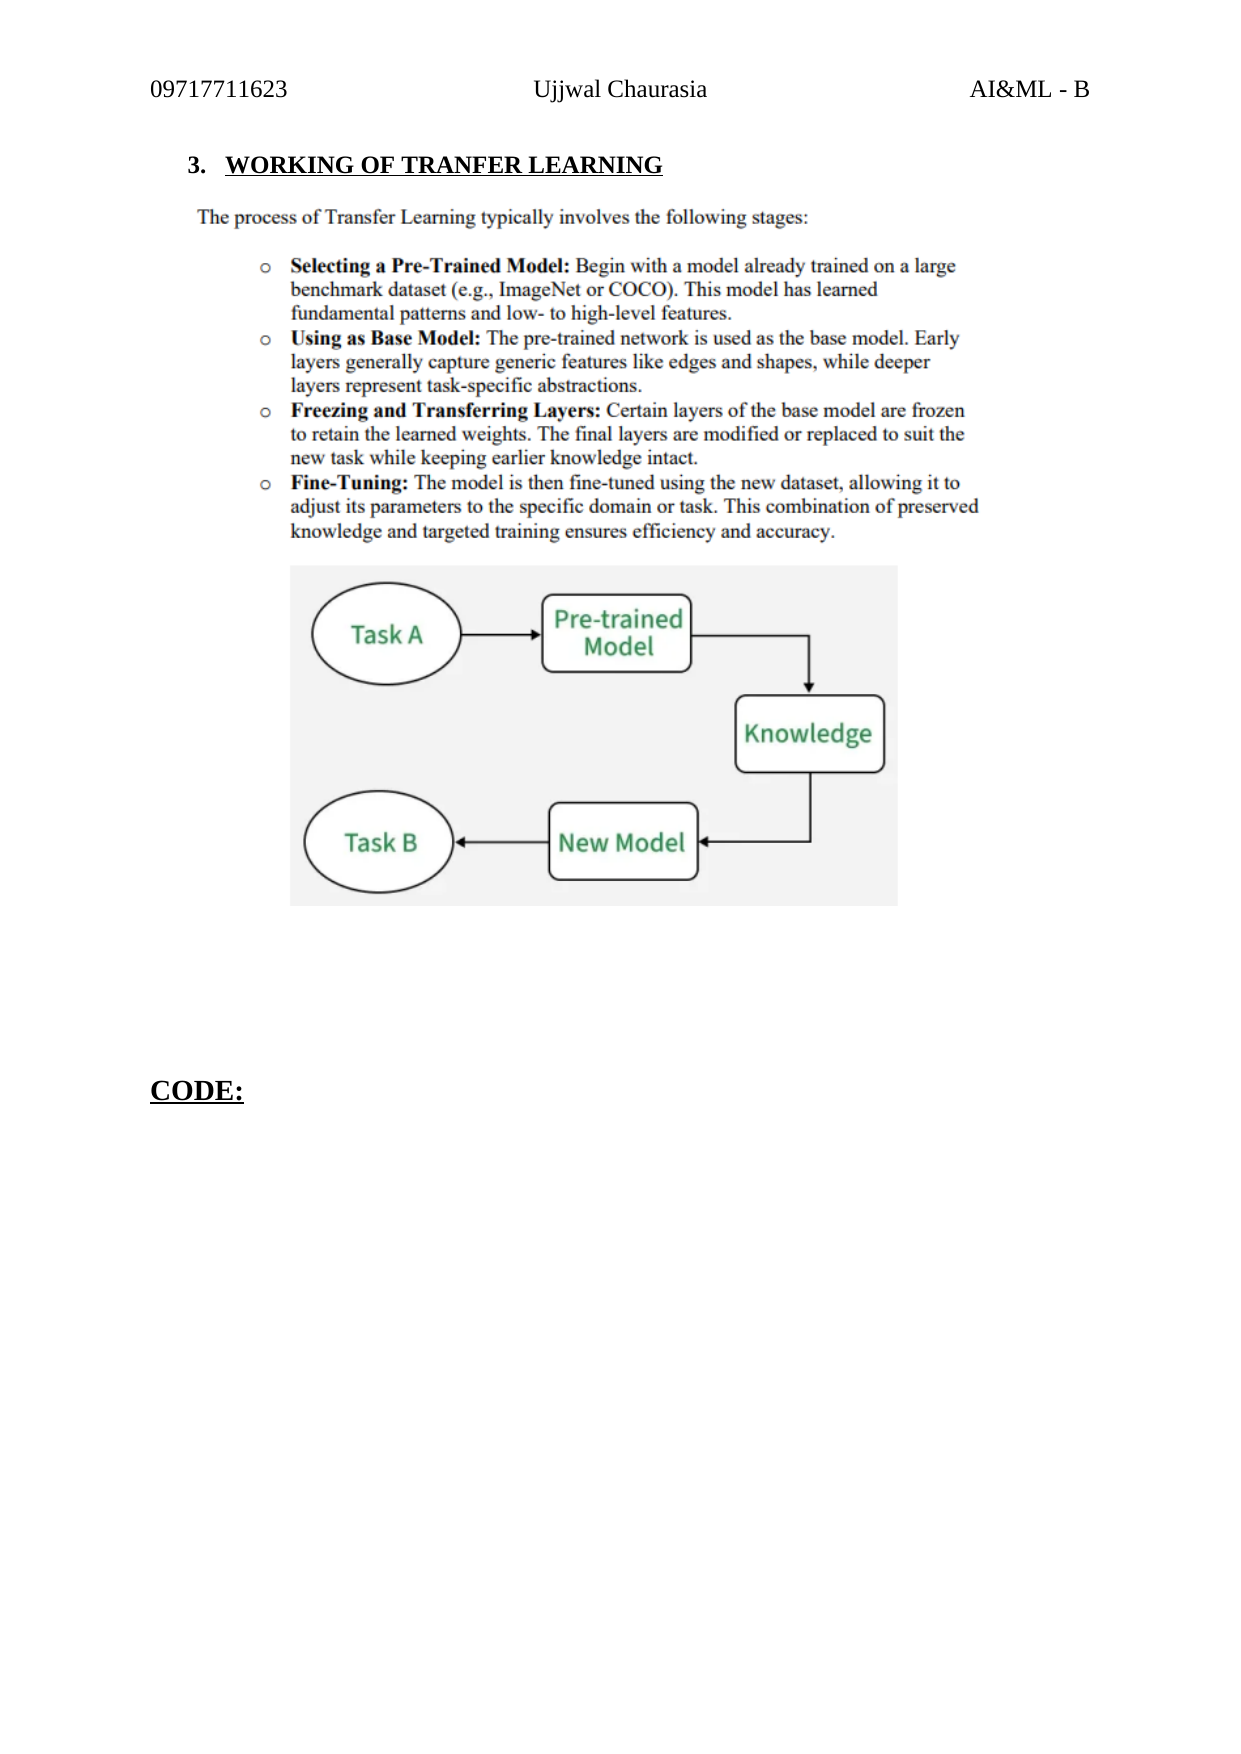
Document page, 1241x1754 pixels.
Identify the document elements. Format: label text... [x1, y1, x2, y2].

picture [187, 195, 992, 906]
text CODE: [150, 1073, 1090, 1107]
list WORKING OF TRANFER LEARNING [187, 150, 1053, 179]
